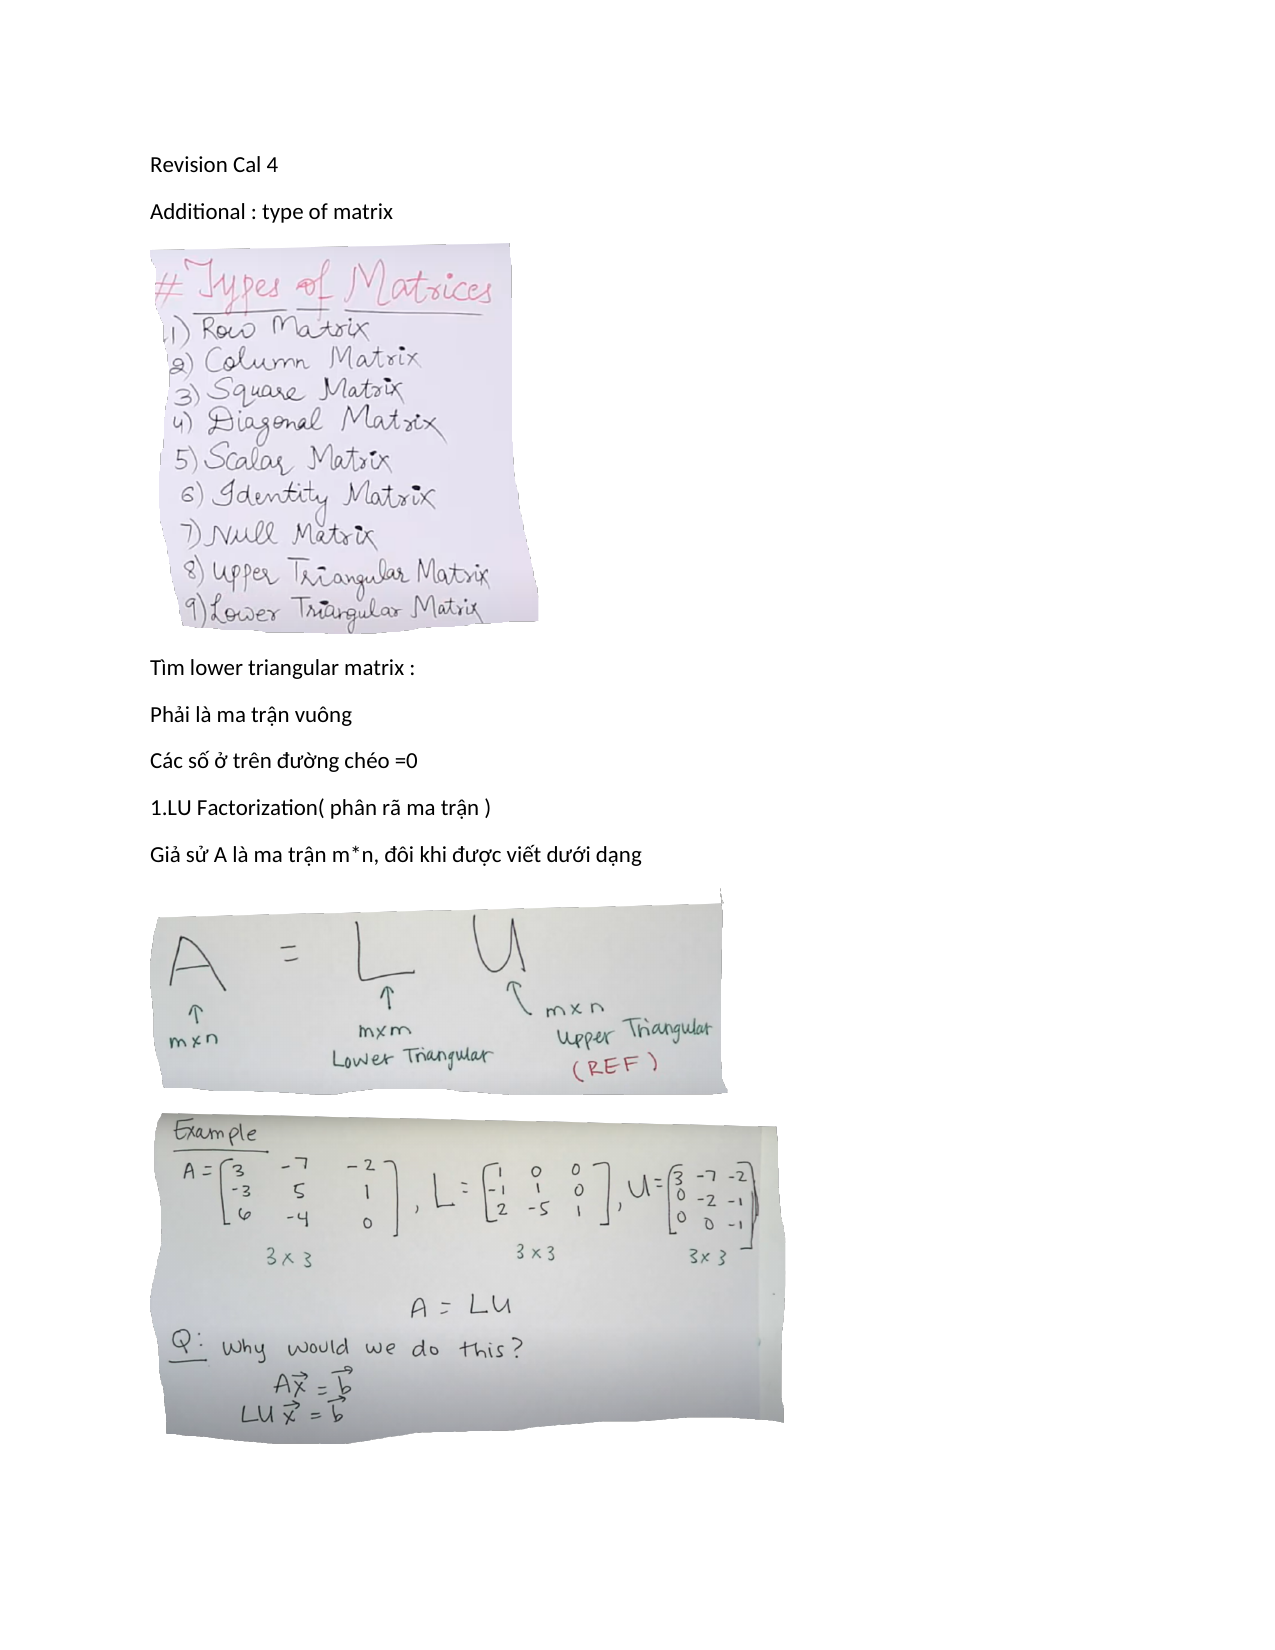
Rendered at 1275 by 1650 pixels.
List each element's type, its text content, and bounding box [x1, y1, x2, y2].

text Các số ở trên đường chéo =0 [150, 747, 1125, 774]
text 1.LU Factorization( phân rã ma trận ) [150, 793, 1125, 821]
text Additional : type of matrix [150, 197, 1125, 225]
picture [150, 243, 539, 634]
text Giả sử A là ma trận m*n, đôi khi được viết dưới dạng [150, 840, 1125, 868]
picture [150, 1113, 786, 1444]
text Revision Cal 4 [150, 150, 1125, 178]
text Tìm lower triangular matrix : [150, 653, 1125, 681]
text Phải là ma trận vuông [150, 700, 1125, 728]
picture [150, 887, 728, 1095]
